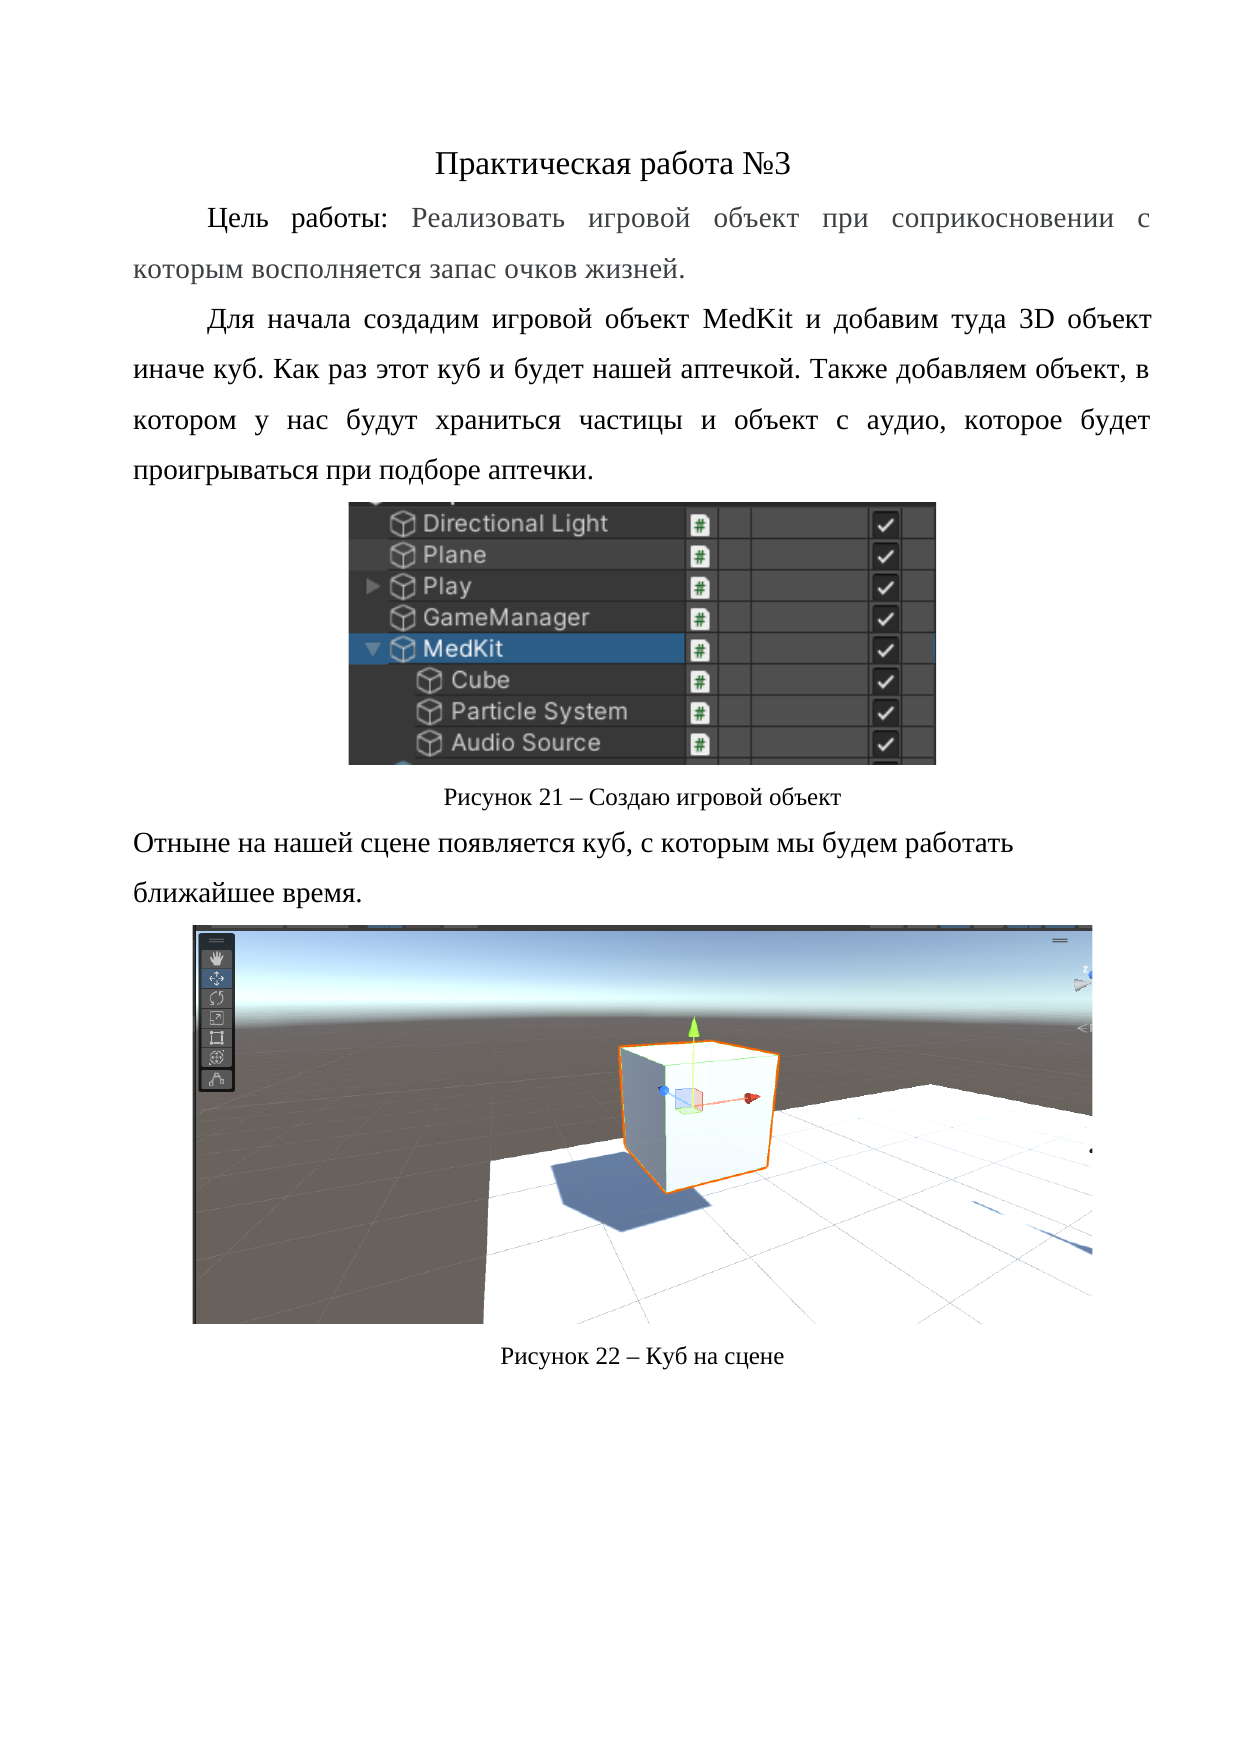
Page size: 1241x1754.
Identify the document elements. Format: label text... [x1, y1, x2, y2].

picture [192, 925, 1093, 1324]
text Отныне на нашей сцене появляется куб, с которым мы будем работать ближайшее время. [133, 825, 1093, 909]
text Для начала создадим игровой объект MedKit и добавим туда 3D объект иначе куб. Как раз этот куб и будет нашей аптечкой. Также добавляем объект, в котором у нас будут храниться частицы и объект с аудио, которое будет проигрываться при подборе аптечки. [133, 301, 1152, 486]
text Цель работы: Реализовать игровой объект при соприкосновении с которым восполняется запас очков жизней. [133, 201, 1152, 284]
subtitle Практическая работа №3 [133, 143, 1093, 181]
picture [348, 502, 937, 765]
